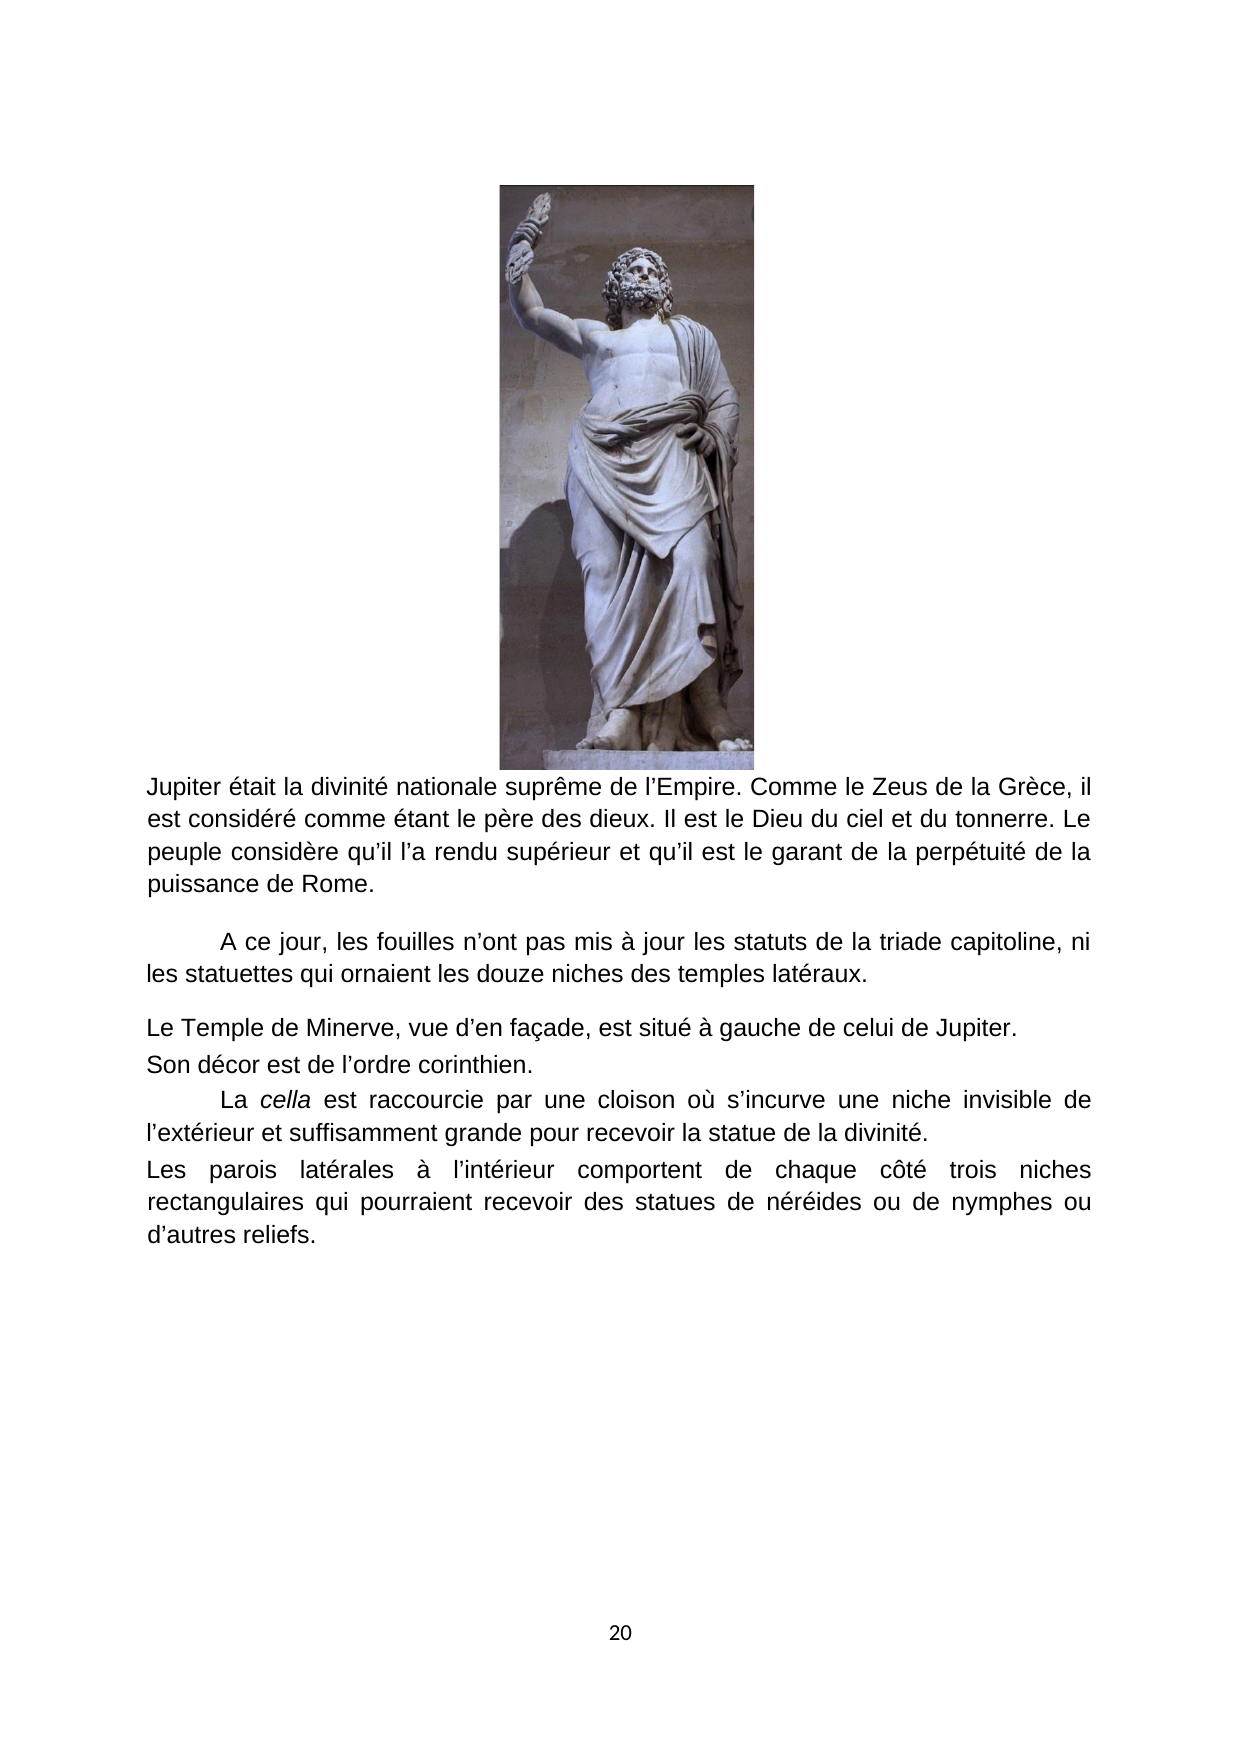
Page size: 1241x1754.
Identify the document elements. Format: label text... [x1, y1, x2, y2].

text Les parois latérales à l’intérieur comportent de chaque côté trois niches rectangulaires qui pourraient recevoir des statues de néréides ou de nymphes ou d’autres reliefs. [146, 1155, 1093, 1248]
text La cella est raccourcie par une cloison où s’incurve une niche invisible de l’extérieur et suffisamment grande pour recevoir la statue de la divinité. [146, 1085, 1093, 1146]
picture [499, 185, 755, 770]
text Son décor est de l’ordre corinthien. [146, 1050, 1093, 1079]
text Jupiter était la divinité nationale suprême de l’Empire. Comme le Zeus de la Grèce, il est considéré comme étant le père des dieux. Il est le Dieu du ciel et du tonnerre. Le peuple considère qu’il l’a rendu supérieur et qu’il est le garant de la perpétuité de la puissance de Rome. [146, 772, 1093, 898]
text A ce jour, les fouilles n’ont pas mis à jour les statuts de la triade capitoline, ni les statuettes qui ornaient les douze niches des temples latéraux. [146, 927, 1093, 988]
text Le Temple de Minerve, vue d’en façade, est situé à gauche de celui de Jupiter. [146, 1013, 1093, 1041]
